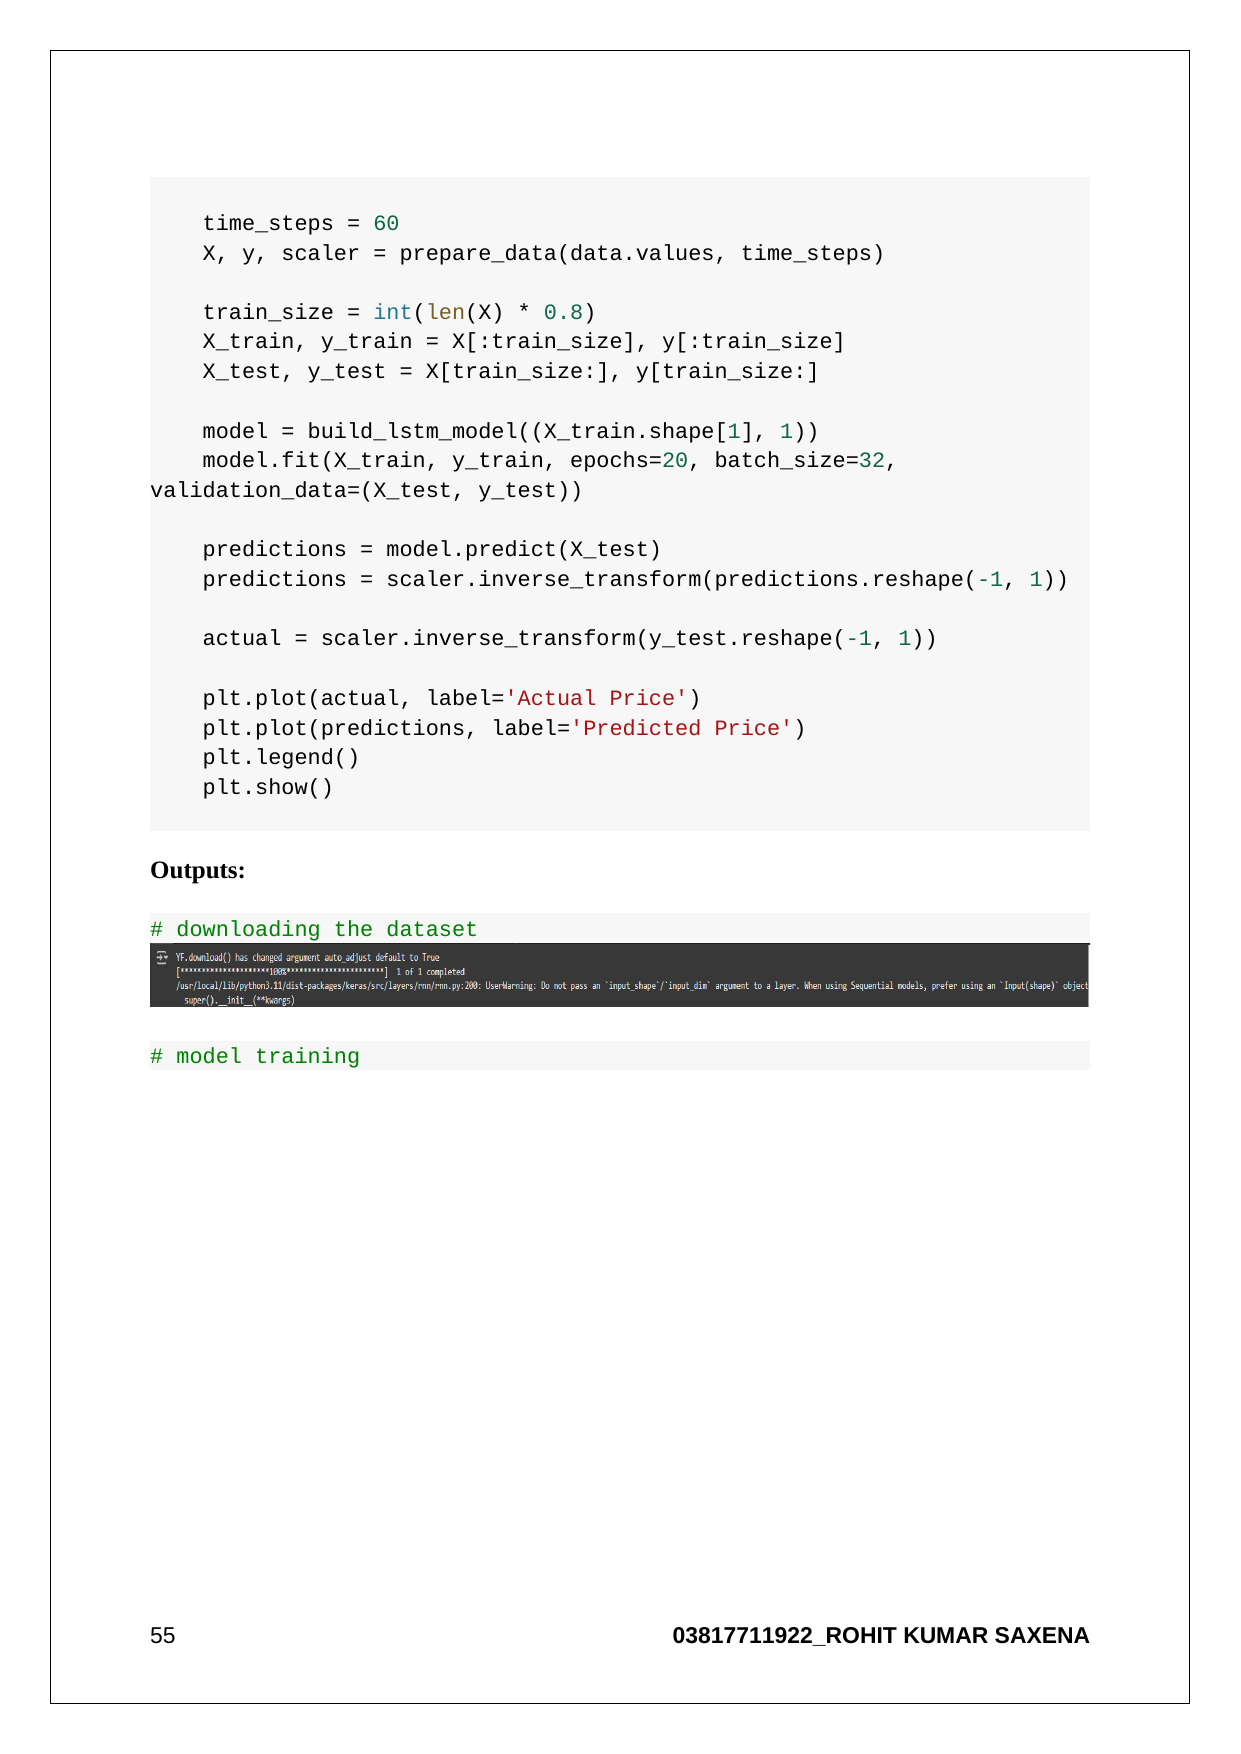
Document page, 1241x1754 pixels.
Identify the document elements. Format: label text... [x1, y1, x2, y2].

text model.fit(X_train, y_train, epochs=20, batch_size=32, validation_data=(X_test, y_test)) [150, 444, 1090, 504]
text X, y, scaler = prepare_data(data.values, time_steps) [150, 237, 1090, 266]
text model = build_lstm_model((X_train.shape[1], 1)) [150, 415, 1090, 444]
text plt.legend() [150, 741, 1090, 771]
text actual = scaler.inverse_transform(y_test.reshape(-1, 1)) [150, 623, 1090, 652]
text X_test, y_test = X[train_size:], y[train_size:] [150, 356, 1090, 385]
text # downloading the dataset [150, 913, 1090, 943]
text plt.plot(predictions, label='Predicted Price') [150, 712, 1090, 741]
text train_size = int(len(X) * 0.8) [150, 296, 1090, 326]
text plt.plot(actual, label='Actual Price') [150, 682, 1090, 712]
text time_steps = 60 [150, 207, 1090, 237]
text X_train, y_train = X[:train_size], y[:train_size] [150, 326, 1090, 356]
text predictions = model.predict(X_test) [150, 534, 1090, 563]
text predictions = scaler.inverse_transform(predictions.reshape(-1, 1)) [150, 563, 1090, 593]
picture [150, 943, 1091, 1007]
text plt.show() [150, 771, 1090, 801]
text # model training [150, 1041, 1090, 1070]
subtitle Outputs: [150, 856, 1090, 884]
